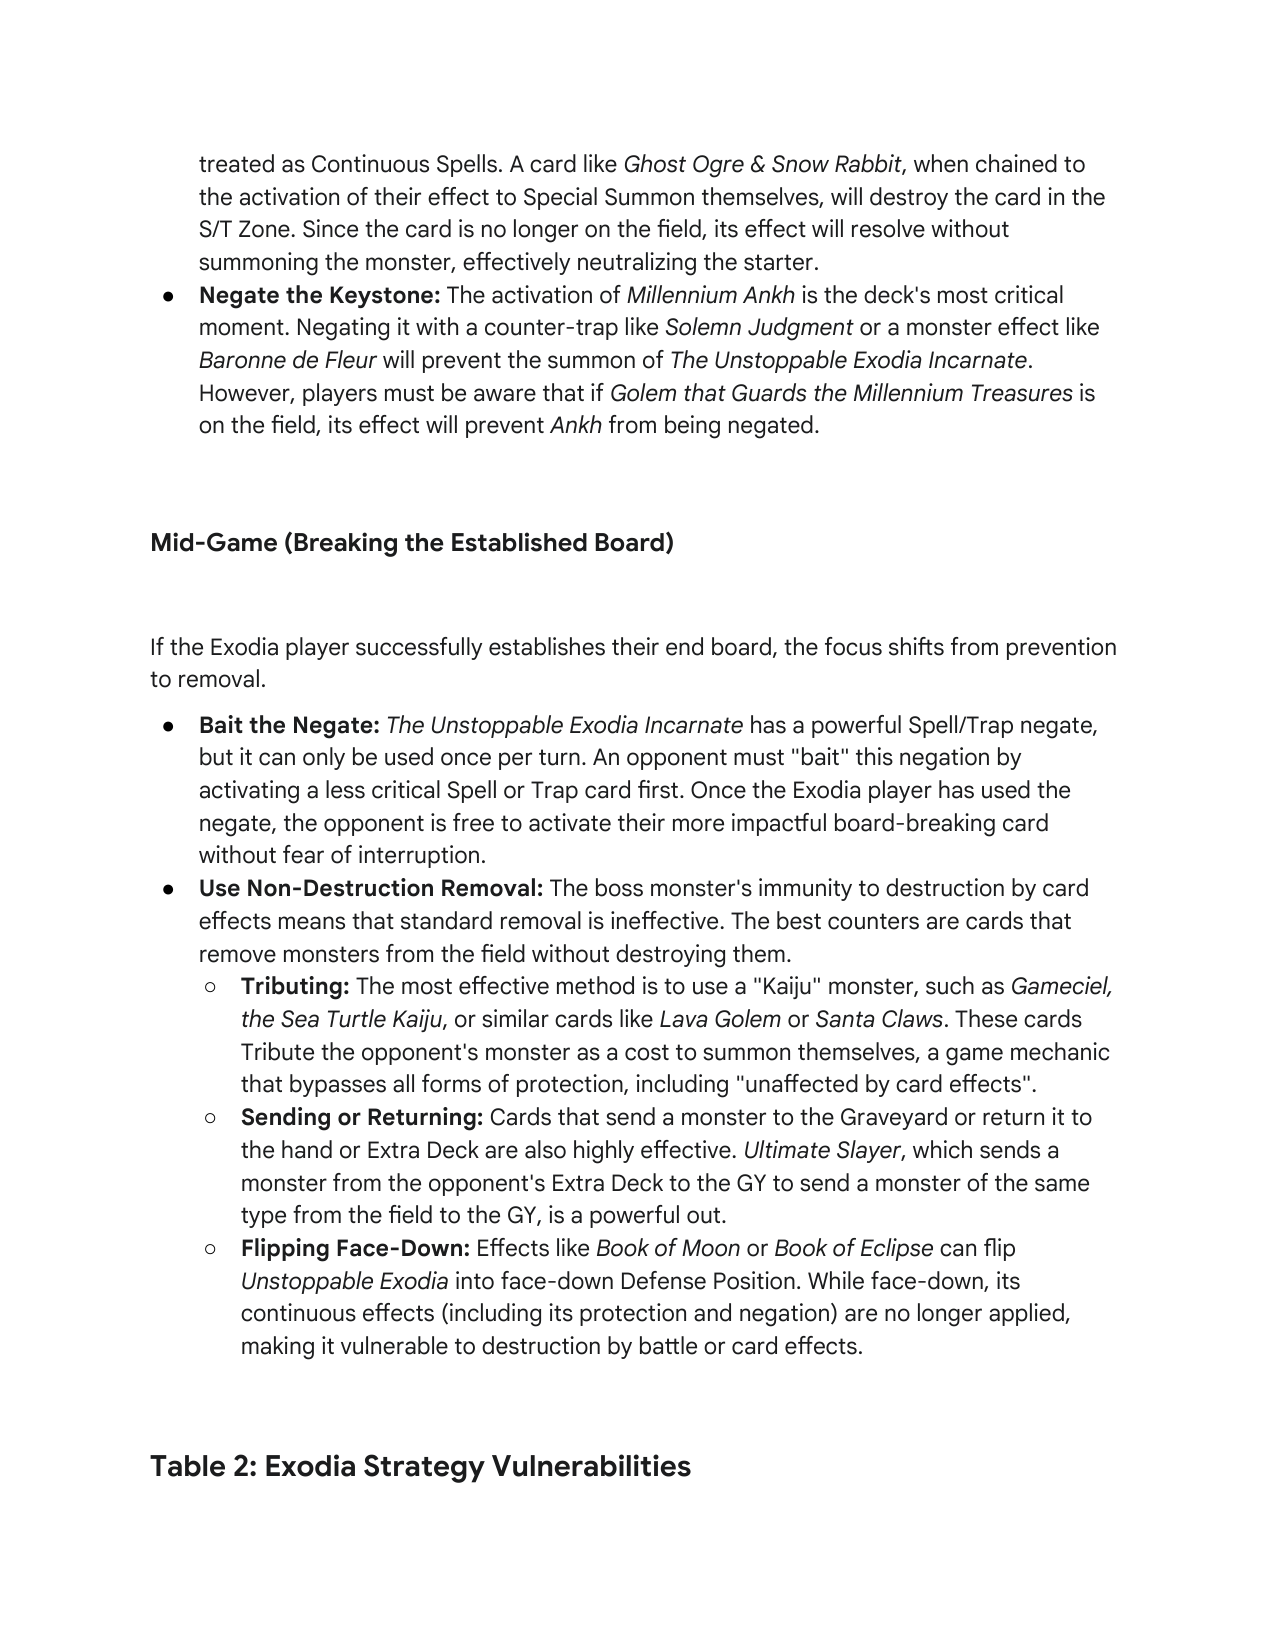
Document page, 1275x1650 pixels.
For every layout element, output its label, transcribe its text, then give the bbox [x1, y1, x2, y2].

list Bait the Negate: The Unstoppable Exodia Incarnate has a powerful Spell/Trap negate, but it can only be used once per turn. An opponent must "bait" this negation by activating a less critical Spell or Trap card first. Once the Exodia player has used the negate, the opponent is free to activate their more impactful board-breaking card without fear of interruption. [161, 711, 1125, 871]
list Flipping Face-Down: Effects like Book of Moon or Book of Eclipse can flip Unstoppable Exodia into face-down Defense Position. While face-down, its continuous effects (including its protection and negation) are no longer applied, making it vulnerable to destruction by battle or card effects. [203, 1234, 1125, 1361]
subtitle Mid-Game (Breaking the Established Board) [150, 527, 1125, 558]
list Negate the Keystone: The activation of Millennium Ankh is the deck's most critical moment. Negating it with a counter-trap like Solemn Judgment or a monster effect like Baronne de Fleur will prevent the summon of The Unstoppable Exodia Incarnate. However, players must be aware that if Golem that Guards the Millennium Treasures is on the field, its effect will prevent Ankh from being negated. [161, 281, 1125, 440]
list Tributing: The most effective method is to use a "Kaiju" monster, such as Gameciel, the Sea Turtle Kaiju, or similar cards like Lava Golem or Santa Claws. These cards Tribute the opponent's monster as a cost to summon themselves, a game mechanic that bypasses all forms of protection, including "unaffected by card effects". [203, 973, 1125, 1099]
text If the Exodia player successfully establishes their end board, the focus shifts from prevention to removal. [150, 633, 1125, 694]
list Sending or Returning: Cards that send a monster to the Graveyard or return it to the hand or Extra Deck are also highly effective. Ultimate Slayer, which sends a monster from the opponent's Extra Deck to the GY to send a monster of the same type from the field to the GY, is a powerful out. [203, 1103, 1125, 1230]
list Use Non-Destruction Removal: The boss monster's immunity to destruction by card effects means that standard removal is ineffective. The best counters are cards that remove monsters from the field without destroying them. [161, 874, 1125, 969]
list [161, 150, 1125, 277]
subtitle Table 2: Exodia Strategy Vulnerabilities [150, 1448, 1125, 1484]
